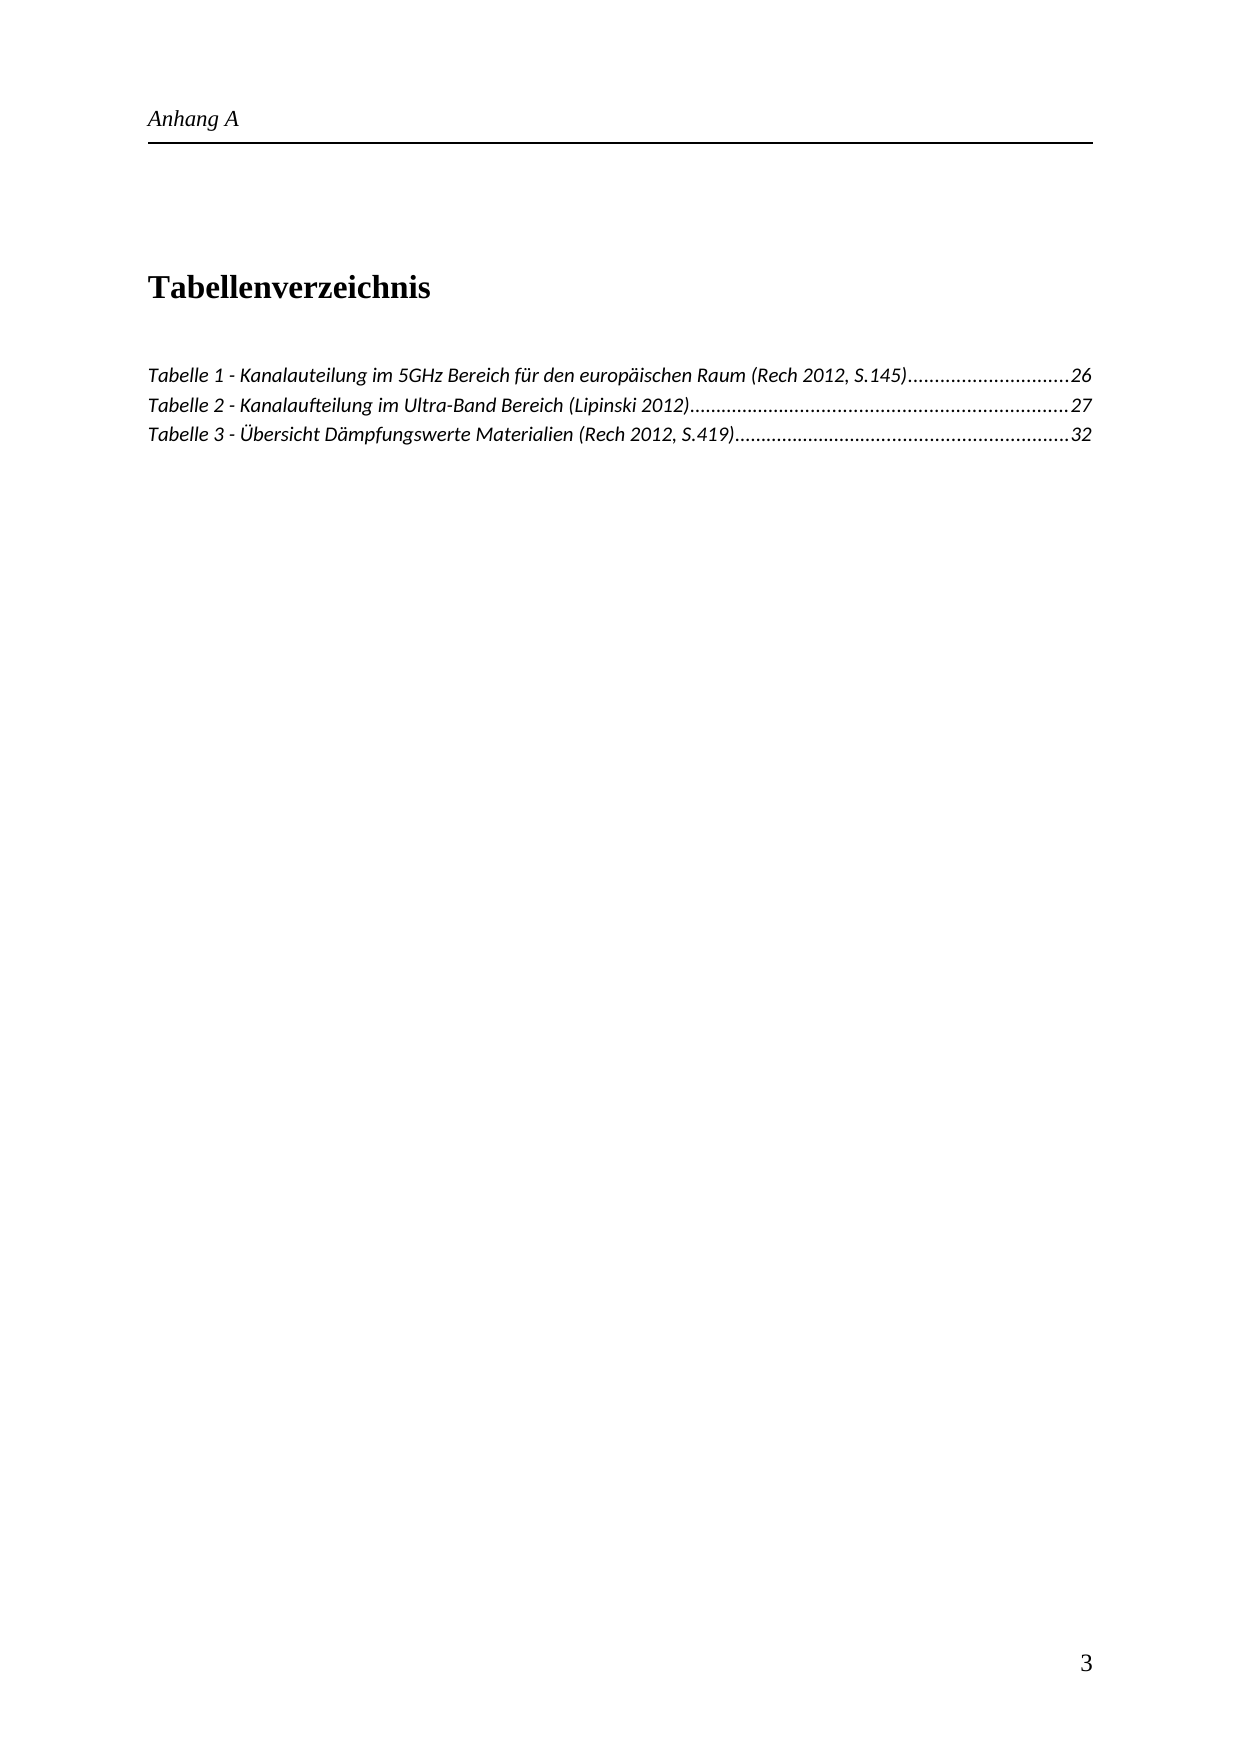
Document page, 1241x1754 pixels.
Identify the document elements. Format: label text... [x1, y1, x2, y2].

text Tabelle 2 - Kanalaufteilung im Ultra-Band Bereich (Lipinski 2012) 27 [148, 392, 1093, 417]
text Tabelle 3 - Übersicht Dämpfungswerte Materialien (Rech 2012, S.419) 32 [148, 421, 1093, 446]
text Tabelle 1 - Kanalauteilung im 5GHz Bereich für den europäischen Raum (Rech 2012, S.145) 26 [148, 363, 1093, 388]
subtitle Tabellenverzeichnis [148, 268, 1093, 306]
